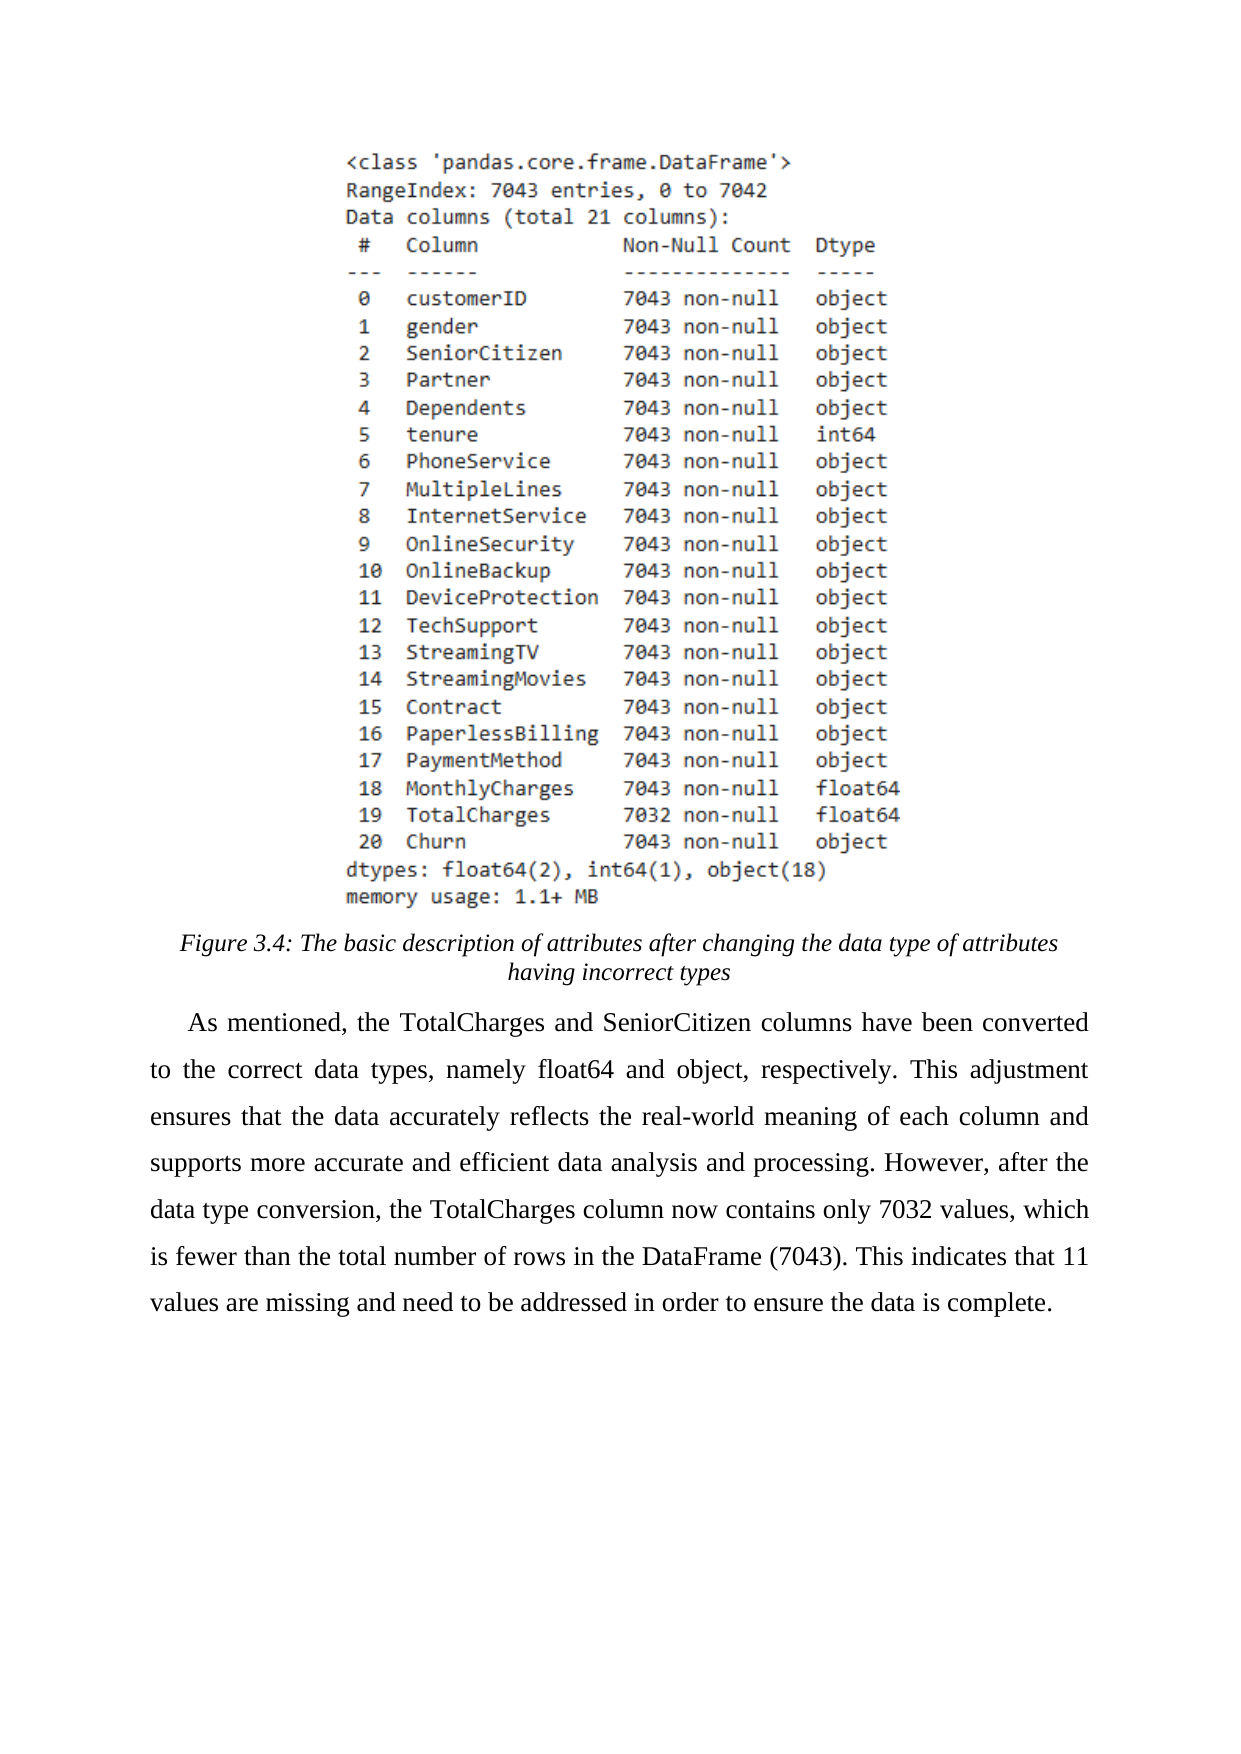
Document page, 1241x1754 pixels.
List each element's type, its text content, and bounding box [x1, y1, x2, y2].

text Figure 3.4: The basic description of attributes after changing the data type of attributes having incorrect types [150, 928, 1090, 986]
picture [340, 150, 900, 913]
text As mentioned, the TotalCharges and SeniorCitizen columns have been converted to the correct data types, namely float64 and object, respectively. This adjustment ensures that the data accurately reflects the real-world meaning of each column and supports more accurate and efficient data analysis and processing. However, after the data type conversion, the TotalCharges column now contains only 7032 values, which is fewer than the total number of rows in the DataFrame (7043). This indicates that 11 values are missing and need to be addressed in order to ensure the data is complete. [150, 1006, 1090, 1317]
